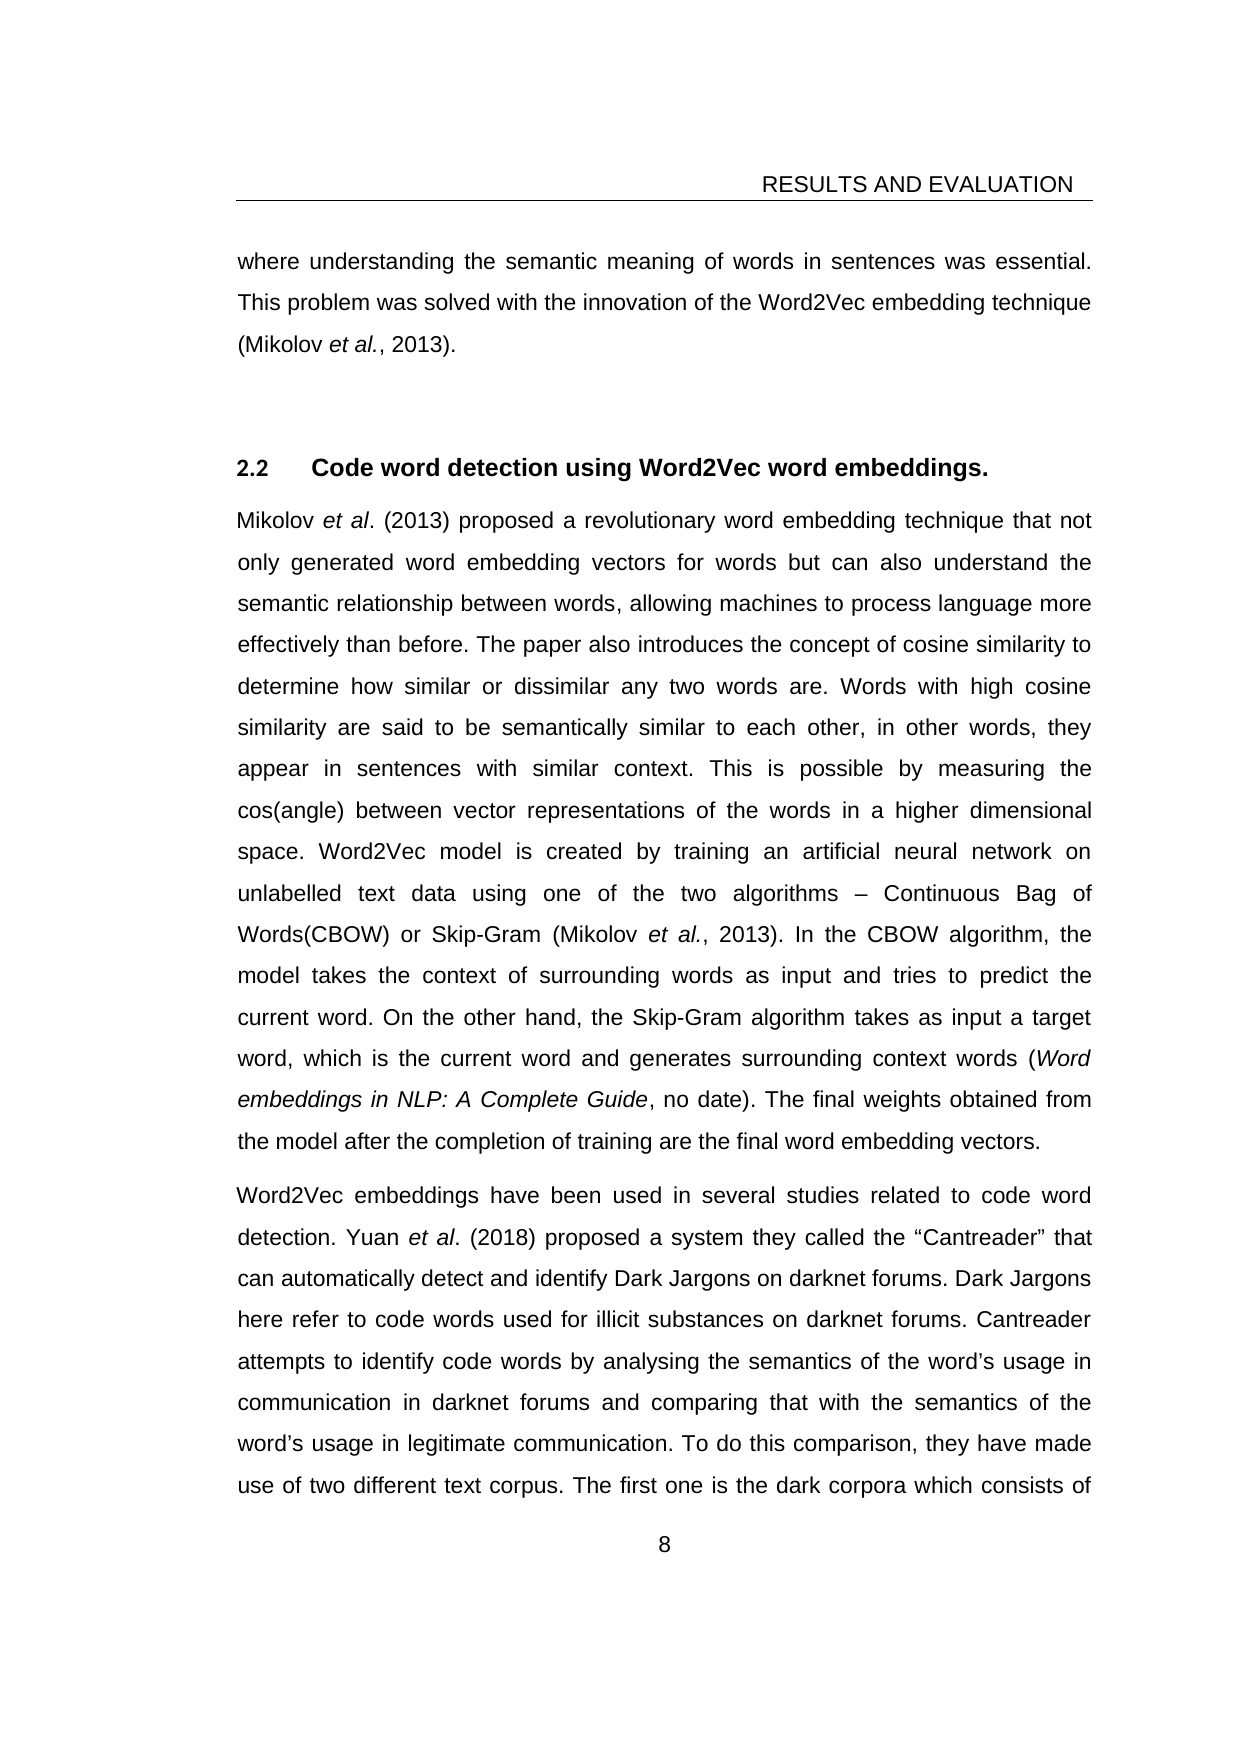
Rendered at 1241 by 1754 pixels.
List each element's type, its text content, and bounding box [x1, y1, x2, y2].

text Mikolov et al. proposed a revolutionary word embedding technique that not only generated word embedding vectors for words but can also understand the semantic relationship between words, allowing machines to process language more effectively than before. The paper also introduces the concept of cosine similarity to determine how similar or dissimilar any two words are. Words with high cosine similarity are said to be semantically similar to each other, in other words, they appear in sentences with similar context. This is possible by measuring the cos(angle) between vector representations of the words in a higher dimensional space. Word2Vec model is created by training an artificial neural network on unlabelled text data using one of the two algorithms – Continuous Bag of Words(CBOW) or Skip-Gram . In the CBOW algorithm, the model takes the context of surrounding words as input and tries to predict the current word. On the other hand, the Skip-Gram algorithm takes as input a target word, which is the current word and generates surrounding context words . The final weights obtained from the model after the completion of training are the final word embedding vectors. [236, 507, 1092, 1154]
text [236, 1182, 1092, 1498]
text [236, 248, 1092, 357]
subtitle Code word detection using Word2Vec word embeddings. [236, 452, 1092, 482]
